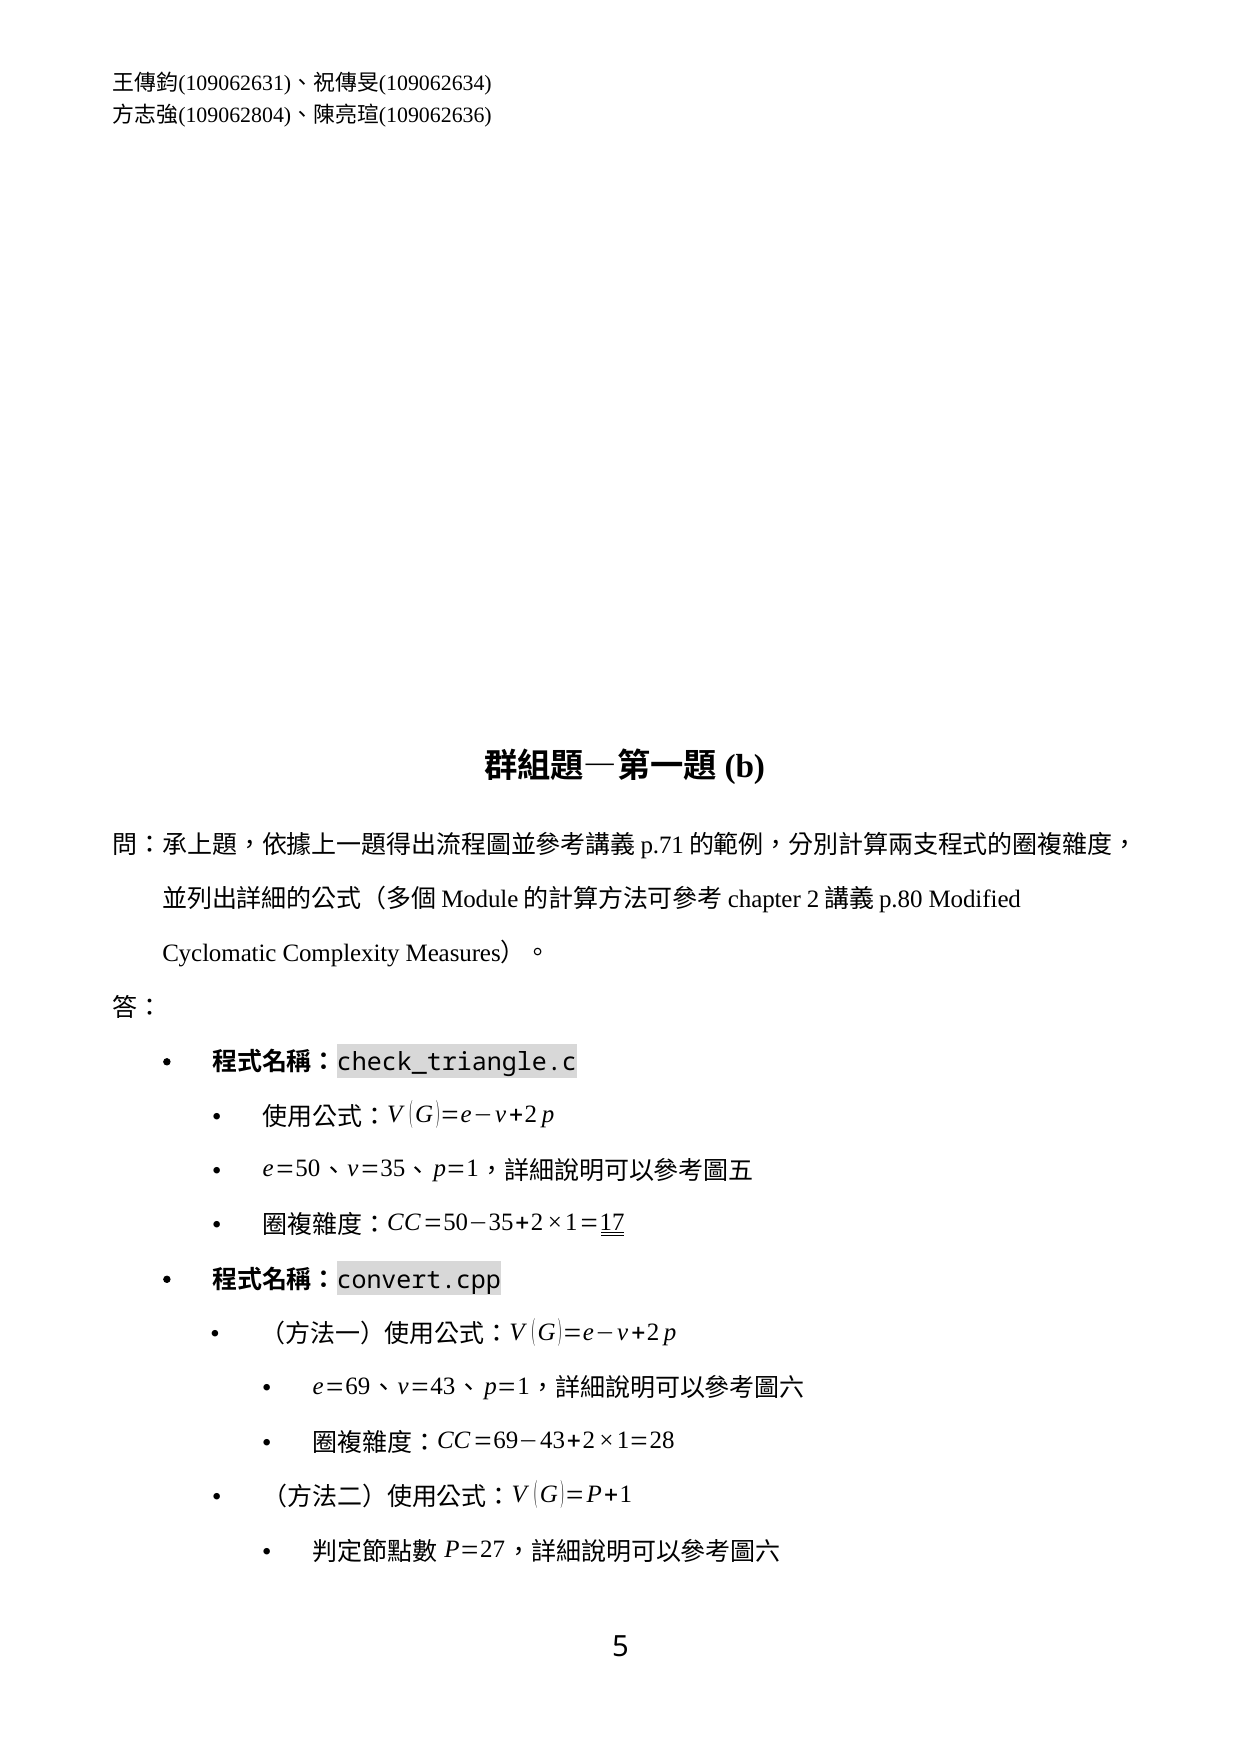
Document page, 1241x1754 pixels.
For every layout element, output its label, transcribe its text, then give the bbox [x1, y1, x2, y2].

text 群組題—第一題 (b) [121, 725, 1128, 800]
list 程式名稱：convert.cpp [162, 1259, 1128, 1295]
list 圈複雜度： [212, 1205, 1128, 1241]
list 圈複雜度： [262, 1422, 1128, 1458]
list （方法一）使用公式： [211, 1313, 1128, 1350]
list 程式名稱：check_triangle.c [162, 1042, 1128, 1078]
text 答： [112, 987, 1128, 1023]
list 使用公式： [212, 1096, 1128, 1132]
list （方法二）使用公式： [212, 1477, 1128, 1513]
list 、、，詳細說明可以參考圖六 [262, 1368, 1128, 1404]
text 問：承上題，依據上一題得出流程圖並參考講義p.71的範例，分別計算兩支程式的圈複雜度，並列出詳細的公式（多個Module的計算方法可參考chapter 2講義p.80 Modified Cyclomatic Complexity Measures）。 [112, 824, 1128, 969]
list 、、，詳細說明可以參考圖五 [212, 1150, 1128, 1187]
list 判定節點數 ，詳細說明可以參考圖六 [262, 1531, 1128, 1567]
